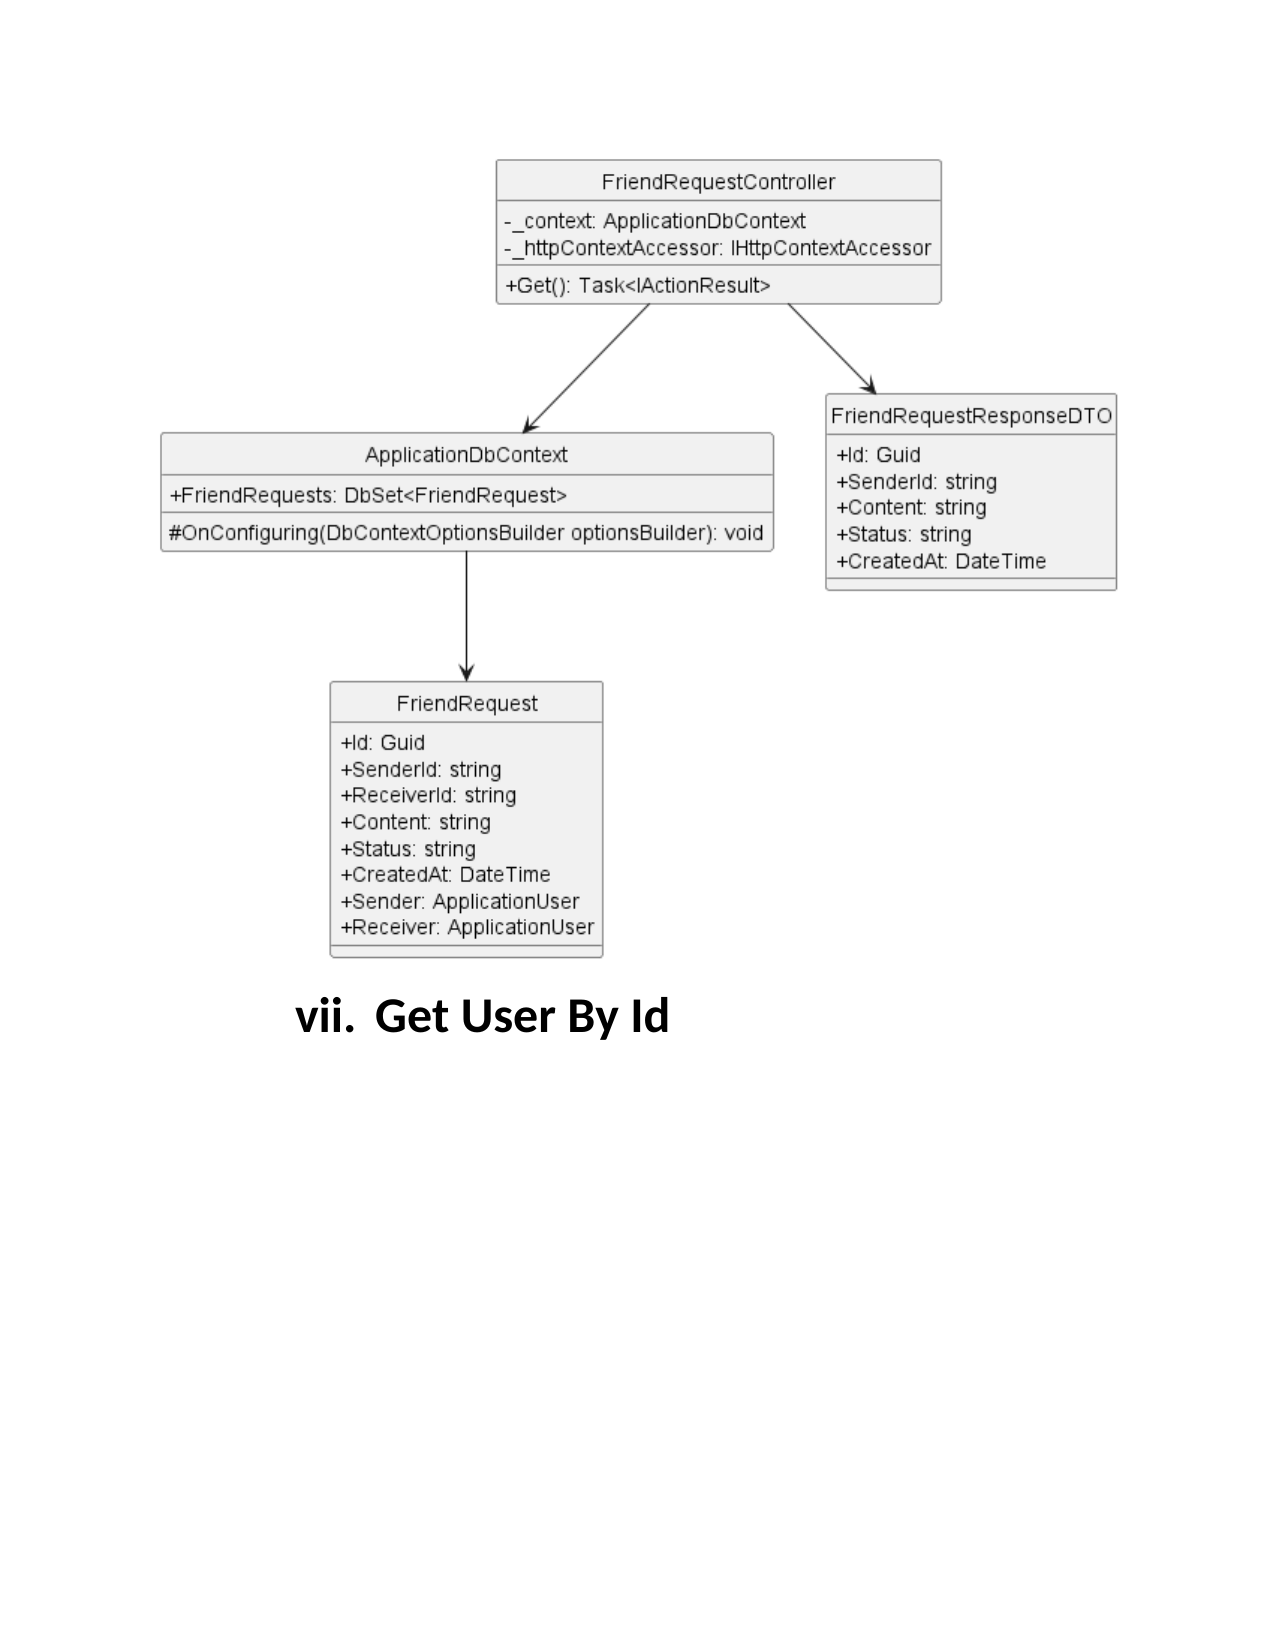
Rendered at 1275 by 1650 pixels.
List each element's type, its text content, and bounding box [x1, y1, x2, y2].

picture [150, 150, 1125, 966]
list Get User By Id [356, 984, 1125, 1045]
